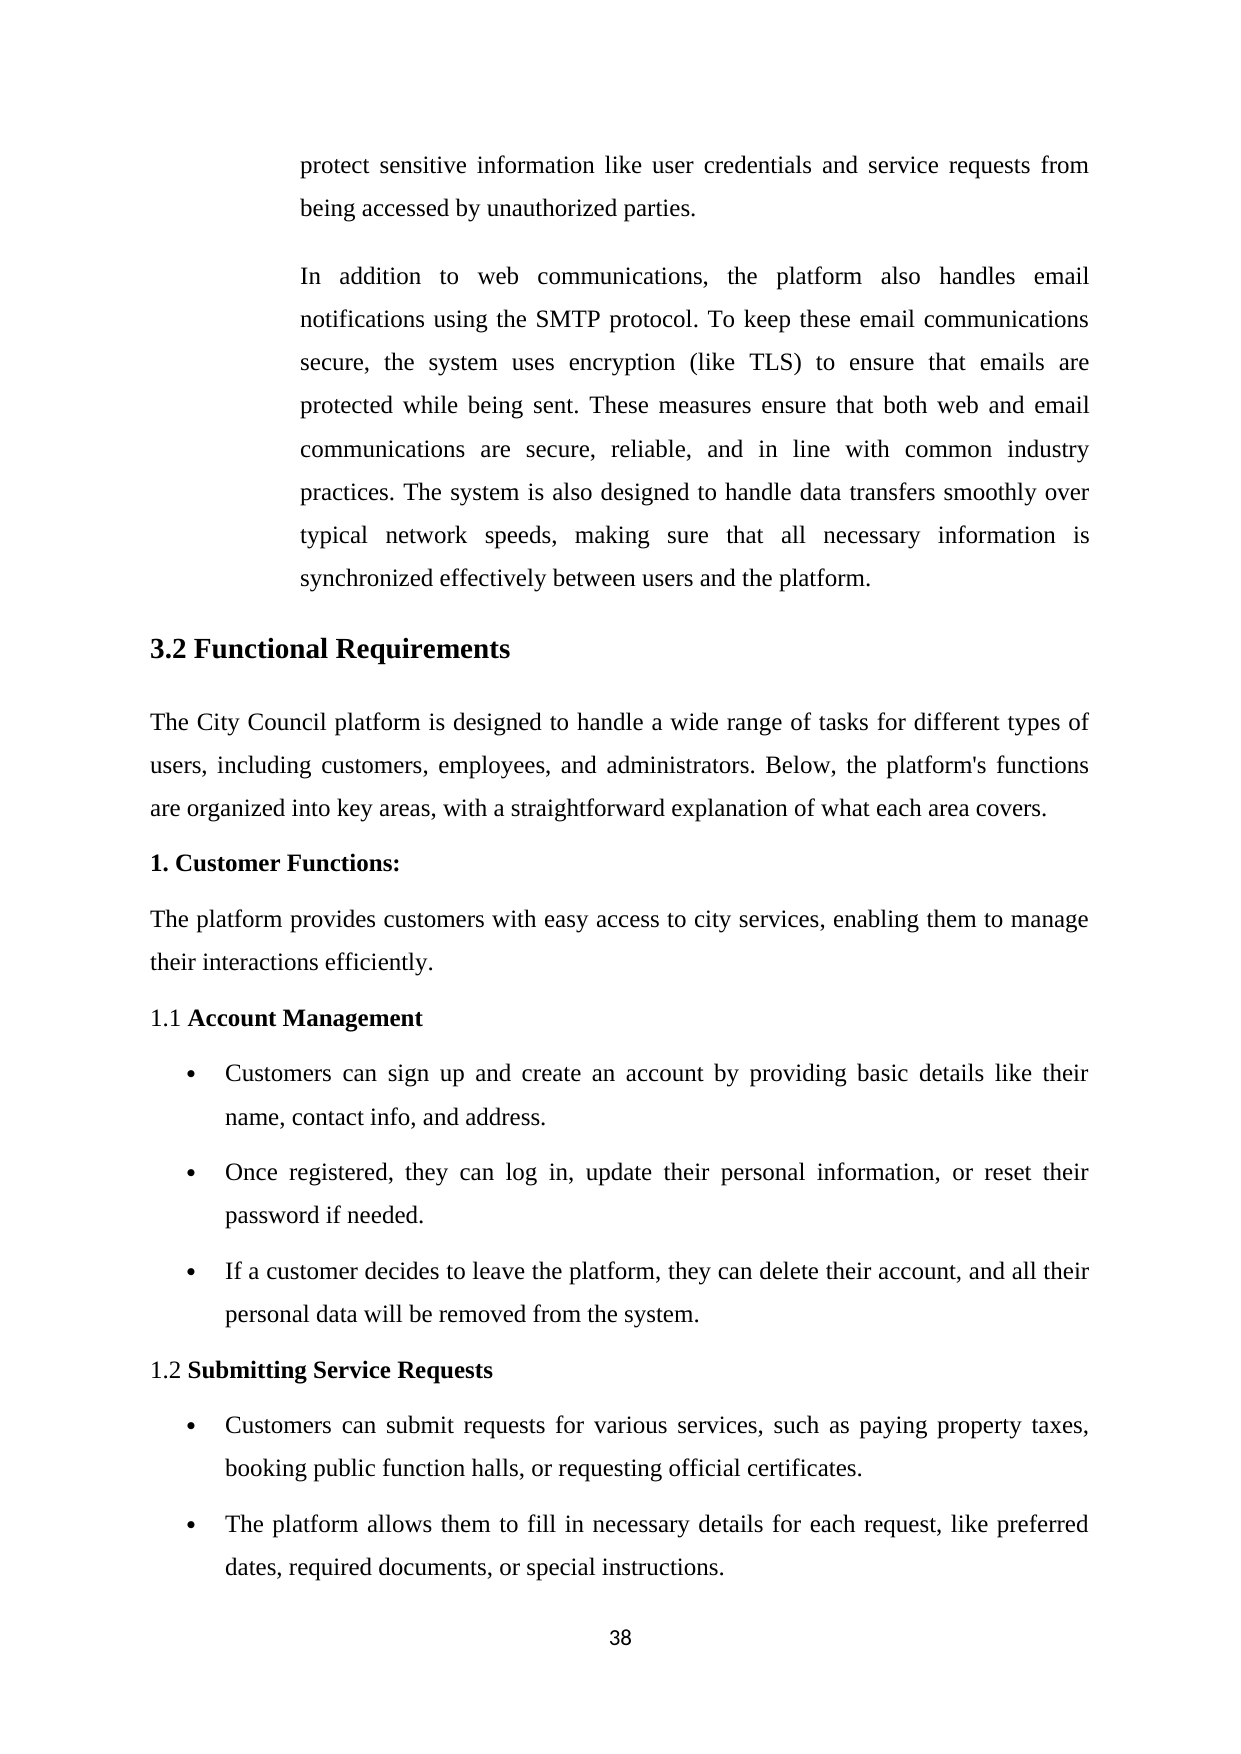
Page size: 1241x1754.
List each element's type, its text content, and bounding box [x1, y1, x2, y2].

text 1.1 Account Management [150, 1089, 1090, 1118]
list Customers can submit requests for various services, such as paying property taxes, booking public function halls, or requesting official certificates. [187, 1497, 1090, 1568]
list If a customer decides to leave the platform, they can delete their account, and all their personal data will be removed from the system. [187, 1342, 1090, 1414]
text The platform provides customers with easy access to city services, enabling them to manage their interactions efficiently. [150, 990, 1090, 1062]
text The City Council platform is designed to handle a wide range of tasks for different types of users, including customers, employees, and administrators. Below, the platform's functions are organized into key areas, with a straightforward explanation of what each area covers. [150, 793, 1090, 908]
text 1.2 Submitting Service Requests [150, 1441, 1090, 1470]
list Once registered, they can log in, update their personal information, or reset their password if needed. [187, 1243, 1090, 1315]
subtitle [300, 150, 1090, 308]
text 1. Customer Functions: [150, 935, 1090, 963]
list Customers can sign up and create an account by providing basic details like their name, contact info, and address. [187, 1145, 1090, 1217]
subtitle In addition to web communications, the platform also handles email notifications using the SMTP protocol. To keep these email communications secure, the system uses encryption (like TLS) to ensure that emails are protected while being sent. These measures ensure that both web and email communications are secure, reliable, and in line with common industry practices. The system is also designed to handle data transfers smoothly over typical network speeds, making sure that all necessary information is synchronized effectively between users and the platform. [300, 347, 1090, 678]
subtitle 3.2 Functional Requirements [150, 717, 1090, 751]
